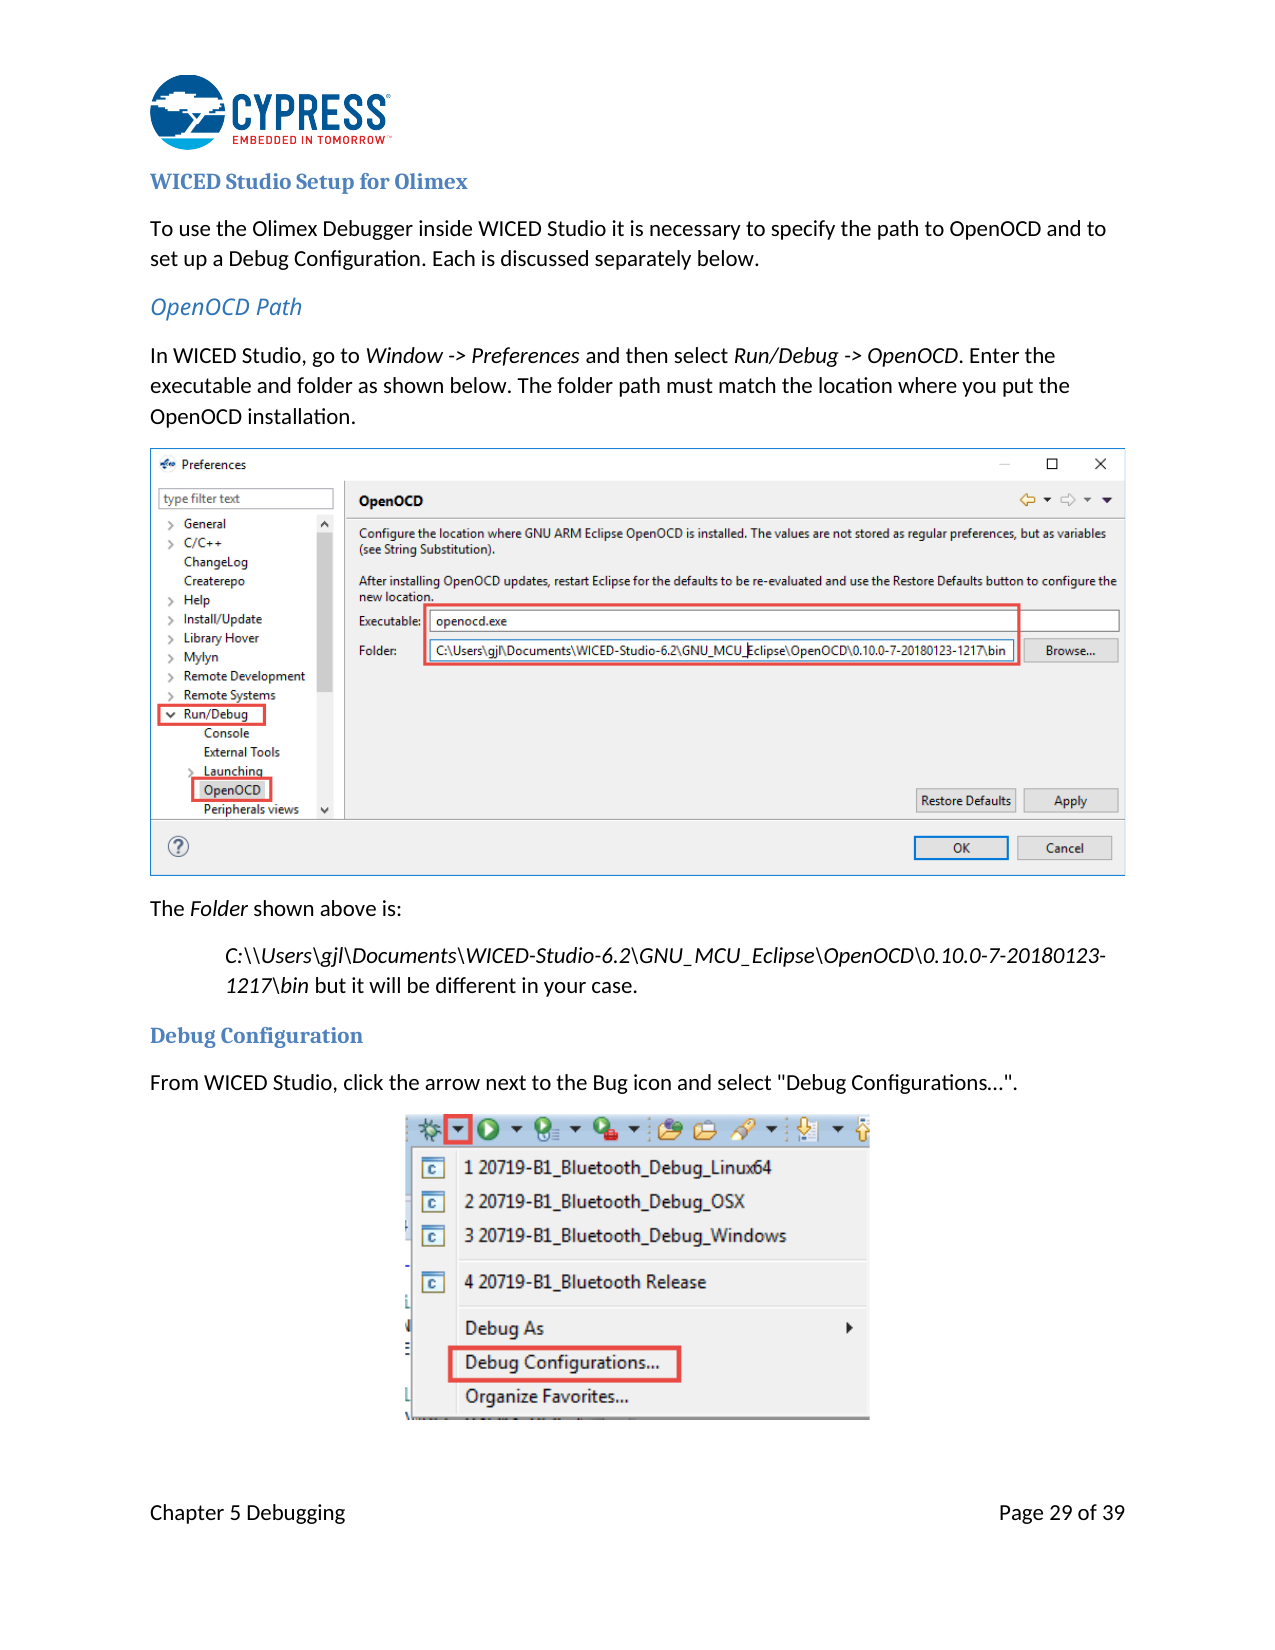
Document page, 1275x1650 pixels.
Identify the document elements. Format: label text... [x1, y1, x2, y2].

text To use the Olimex Debugger inside WICED Studio it is necessary to specify the path to OpenOCD and to set up a Debug Configuration. Each is discussed separately below. [150, 214, 1125, 272]
subtitle Debug Configuration [150, 1022, 1125, 1049]
picture [150, 448, 1125, 876]
picture [405, 1114, 870, 1420]
subtitle WICED Studio Setup for Olimex [150, 169, 1125, 195]
subtitle OpenOCD Path [150, 291, 1125, 322]
text From WICED Studio, click the arrow next to the Bug icon and select "Debug Configurations…". [150, 1068, 1125, 1096]
picture [150, 75, 392, 150]
text C:\\Users\gjl\Documents\WICED-Studio-6.2\GNU_MCU_Eclipse\OpenOCD\0.10.0-7-20180123-1217\bin but it will be different in your case. [225, 941, 1125, 999]
text The Folder shown above is: [150, 894, 1125, 922]
text In WICED Studio, go to Window -> Preferences and then select Run/Debug -> OpenOCD. Enter the executable and folder as shown below. The folder path must match the location where you put the OpenOCD installation. [150, 341, 1125, 430]
